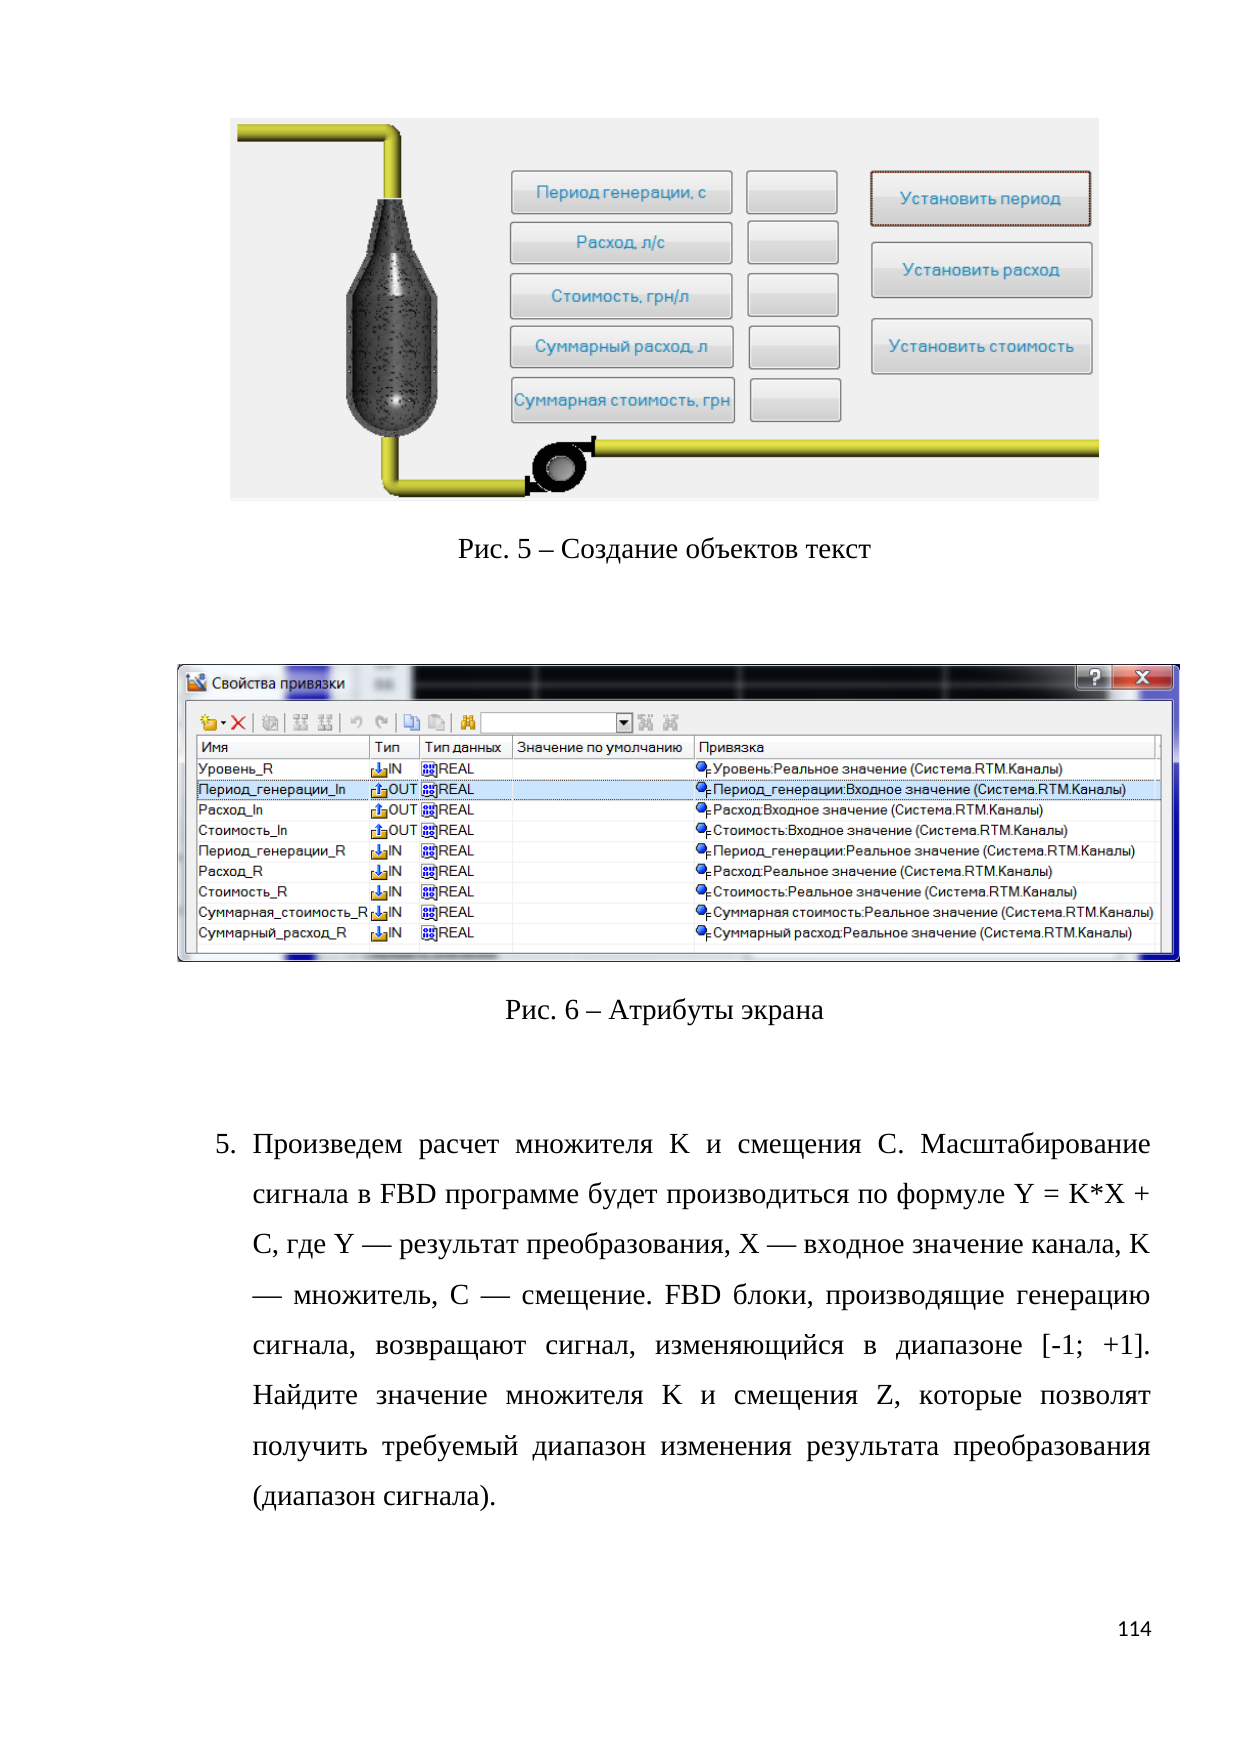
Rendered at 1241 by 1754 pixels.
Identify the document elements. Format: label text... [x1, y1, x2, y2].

picture [230, 118, 1099, 501]
list Произведем расчет множителя K и смещения C. Масштабирование сигнала в FBD программе будет производиться по формуле Y = K*X + C, где Y — результат преобразования, X — входное значение канала, K — множитель, C — смещение. FBD блоки, производящие генерацию сигнала, возвращают сигнал, изменяющийся в диапазоне [-1; +1]. Найдите значение множителя K и смещения Z, которые позволят получить требуемый диапазон изменения результата преобразования (диапазон сигнала). [215, 1126, 1152, 1512]
text Рис. 5 – Создание объектов текст [177, 531, 1152, 564]
picture [177, 664, 1180, 962]
text Рис. 6 – Атрибуты экрана [177, 992, 1152, 1025]
